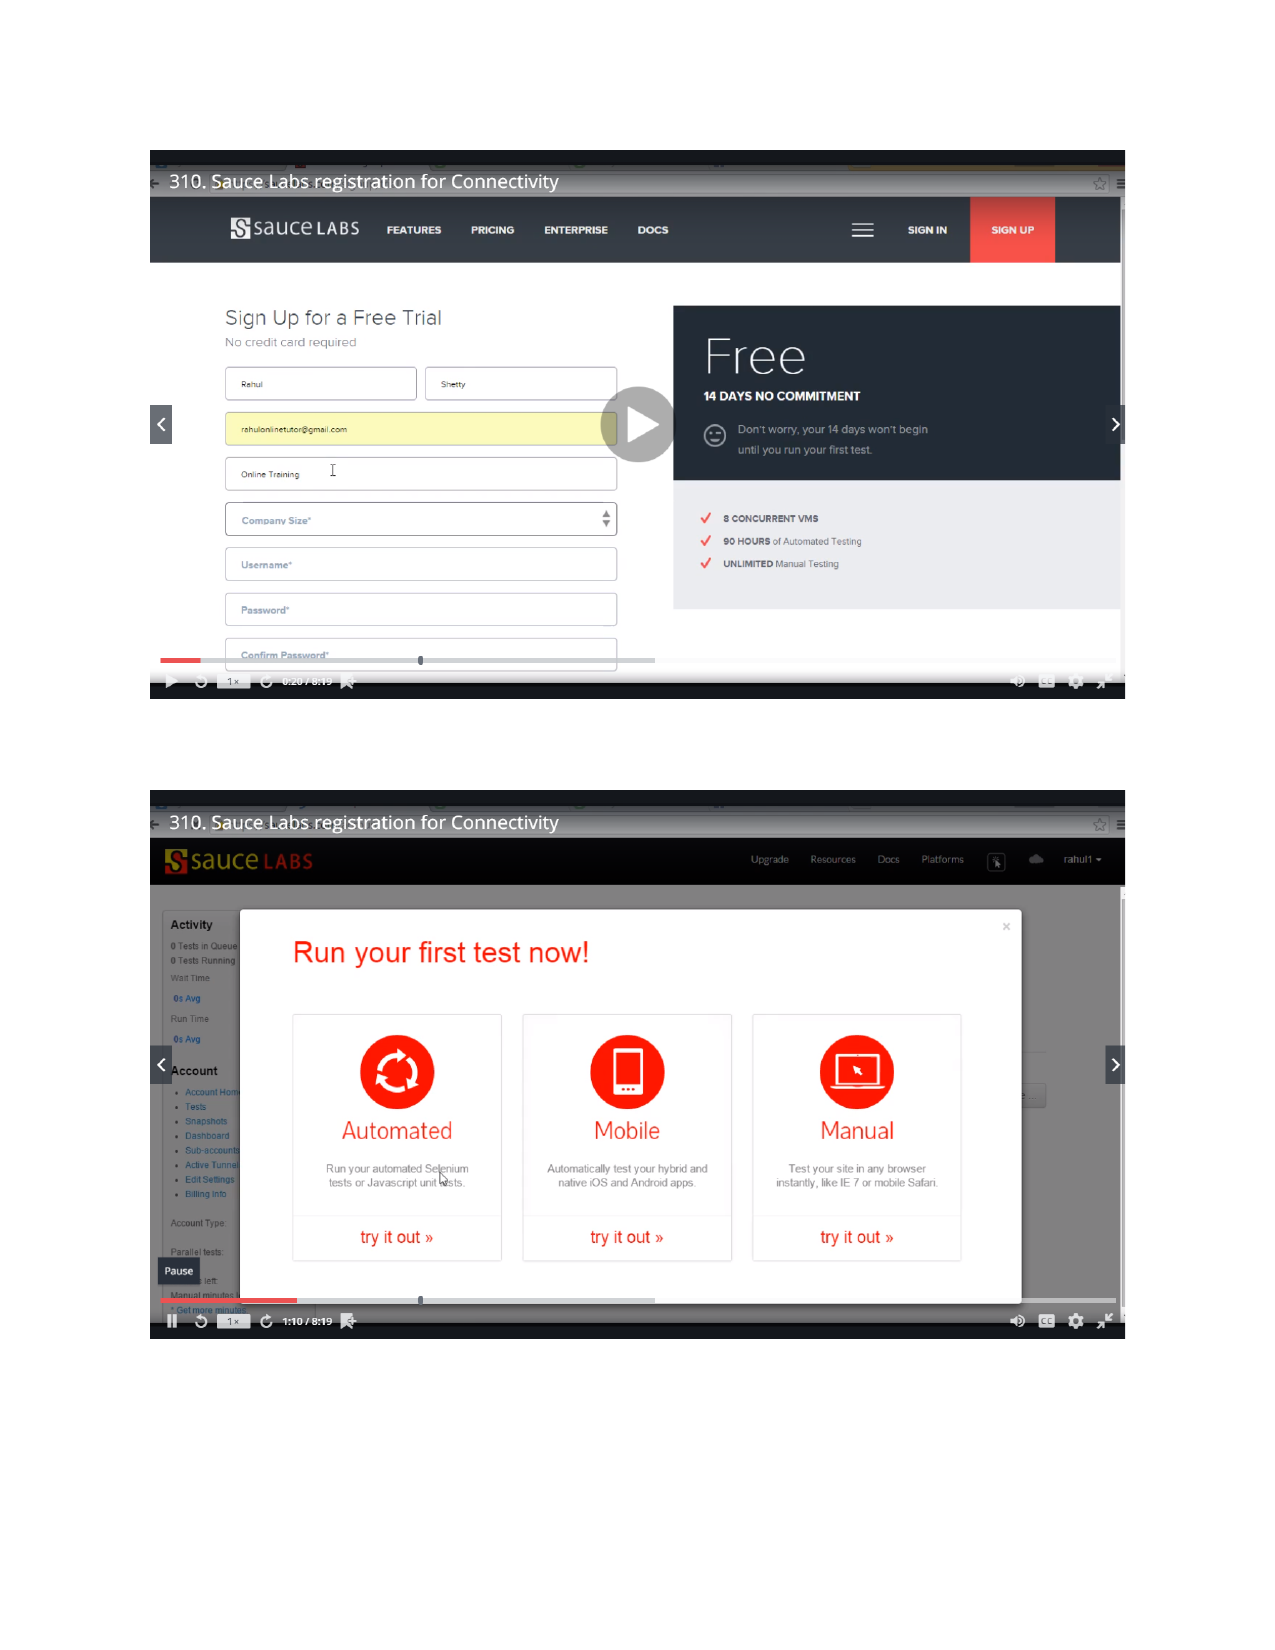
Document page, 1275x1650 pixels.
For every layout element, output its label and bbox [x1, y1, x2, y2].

picture [150, 790, 1125, 1339]
picture [150, 150, 1125, 699]
